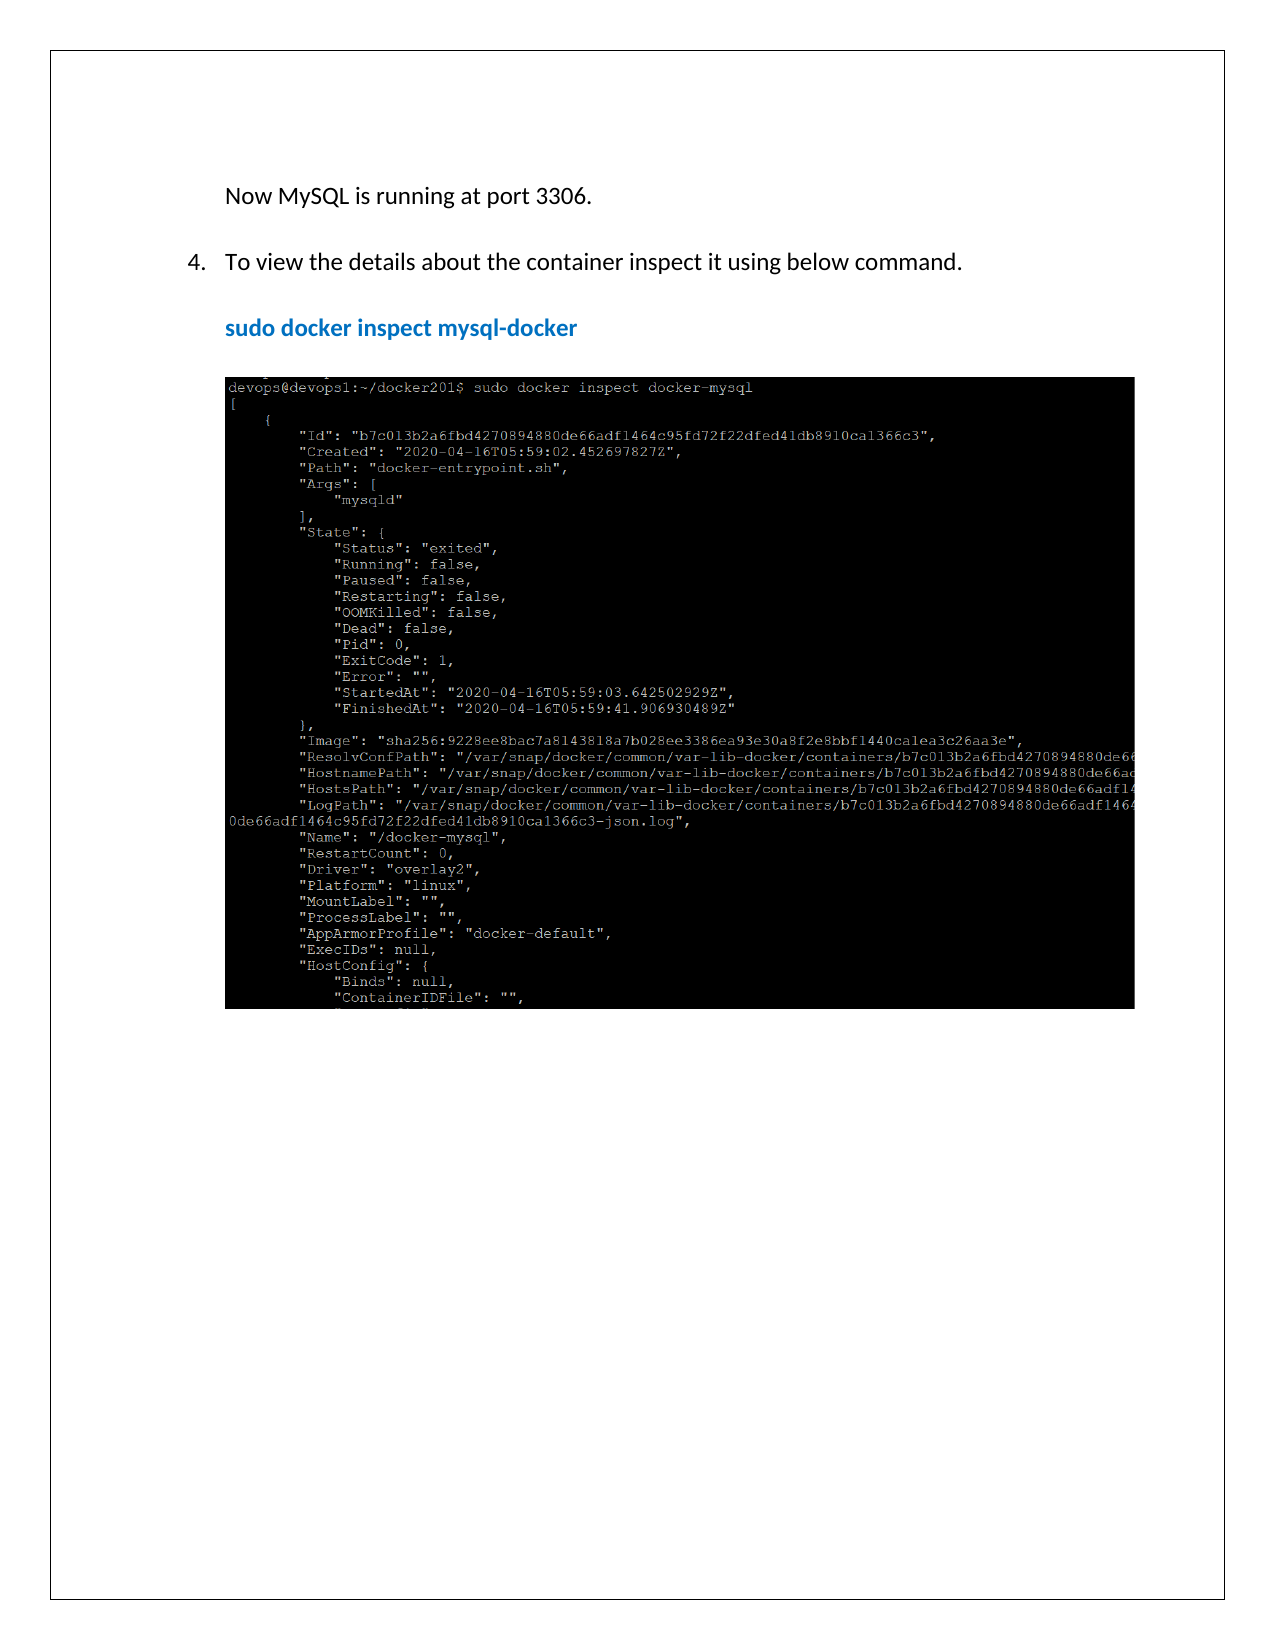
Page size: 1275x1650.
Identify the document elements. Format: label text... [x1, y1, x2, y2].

list Now MySQL is running at port 3306. [225, 180, 1125, 211]
list To view the details about the container inspect it using below command. [187, 246, 1125, 277]
list sudo docker inspect mysql-docker [225, 312, 1125, 342]
picture [225, 377, 1135, 1009]
